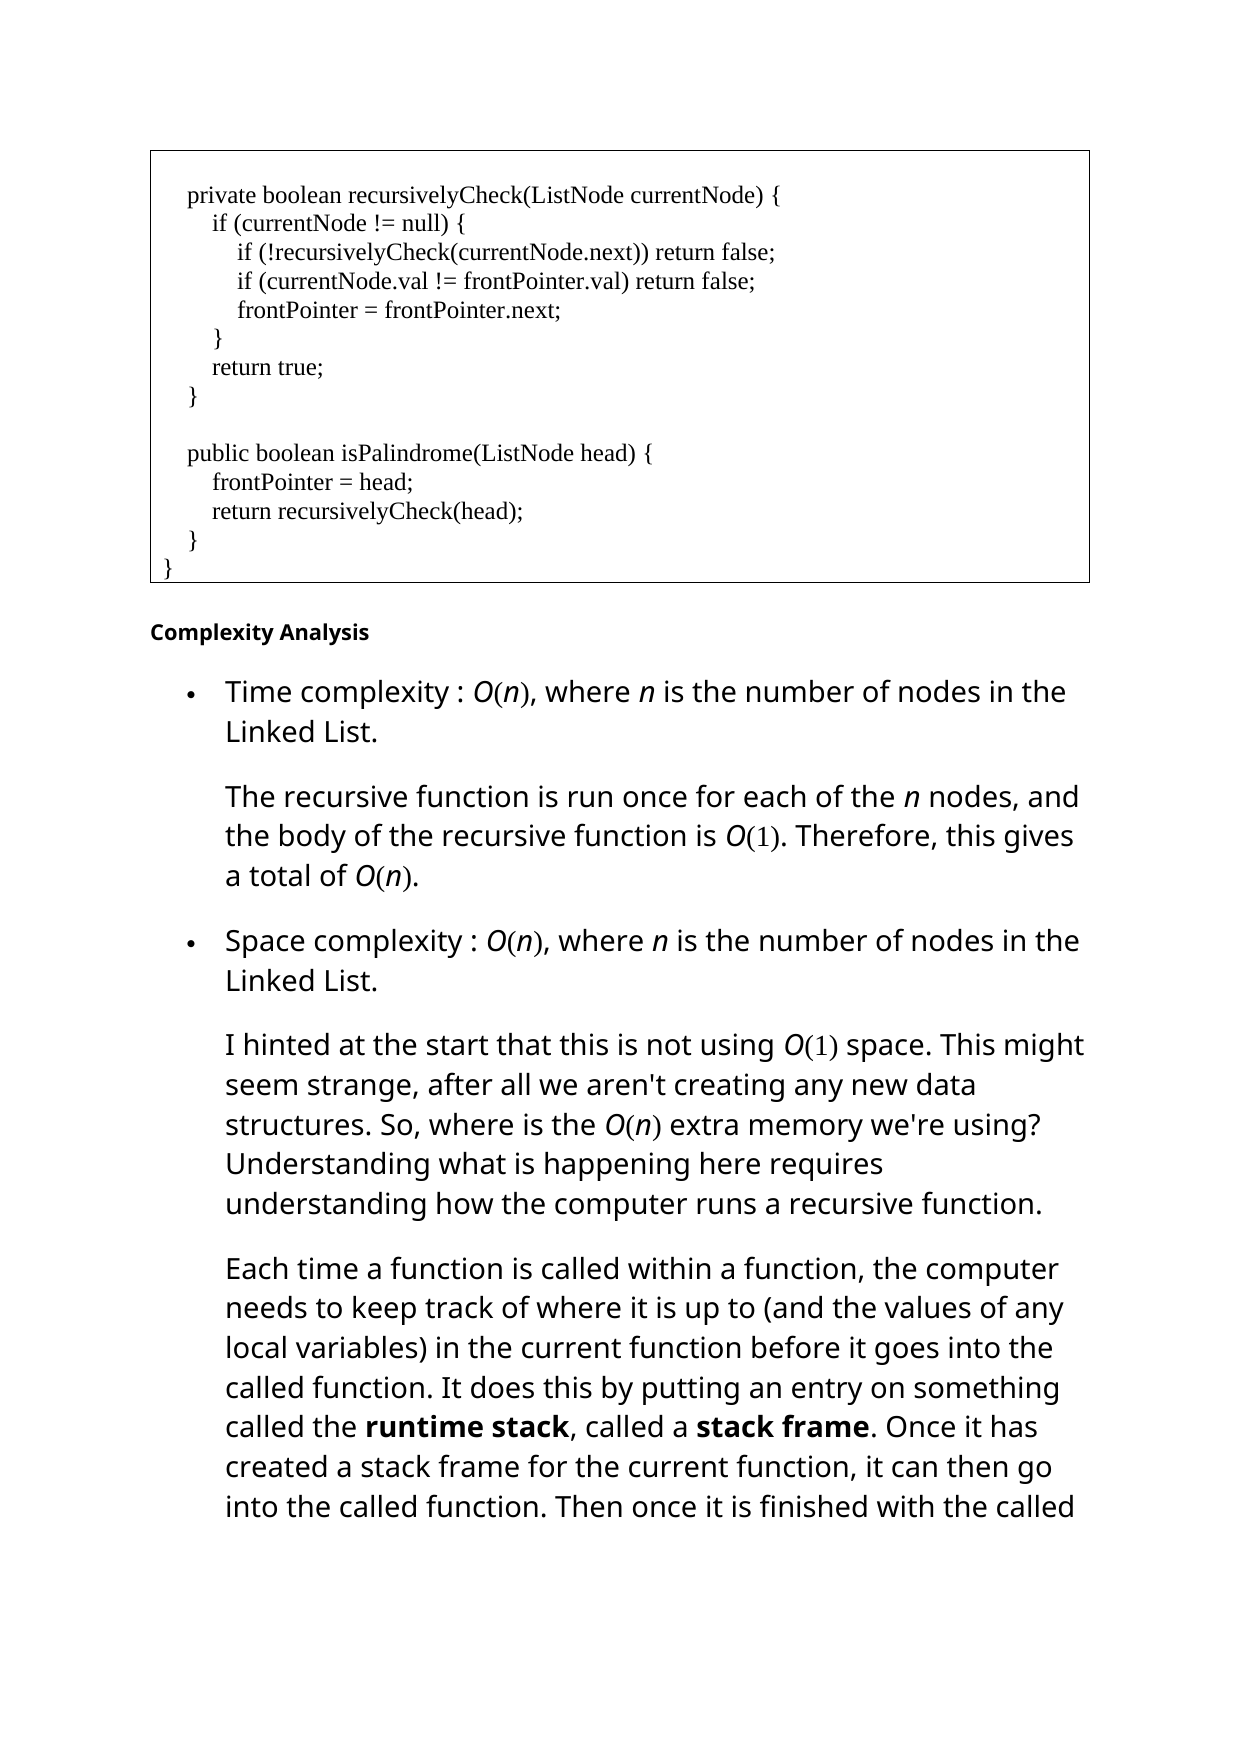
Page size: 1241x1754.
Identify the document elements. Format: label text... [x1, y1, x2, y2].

text I hinted at the start that this is not using O(1) space. This might seem strange, after all we aren't creating any new data structures. So, where is the O(n) extra memory we're using? Understanding what is happening here requires understanding how the computer runs a recursive function. [225, 1024, 1090, 1223]
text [225, 1248, 1090, 1526]
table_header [151, 151, 1089, 582]
list Space complexity : O(n), where n is the number of nodes in the Linked List. [187, 920, 1090, 999]
text The recursive function is run once for each of the n nodes, and the body of the recursive function is O(1). Therefore, this gives a total of O(n). [225, 776, 1090, 895]
text Complexity Analysis [150, 617, 1090, 647]
list Time complexity : O(n), where n is the number of nodes in the Linked List. [187, 672, 1090, 751]
